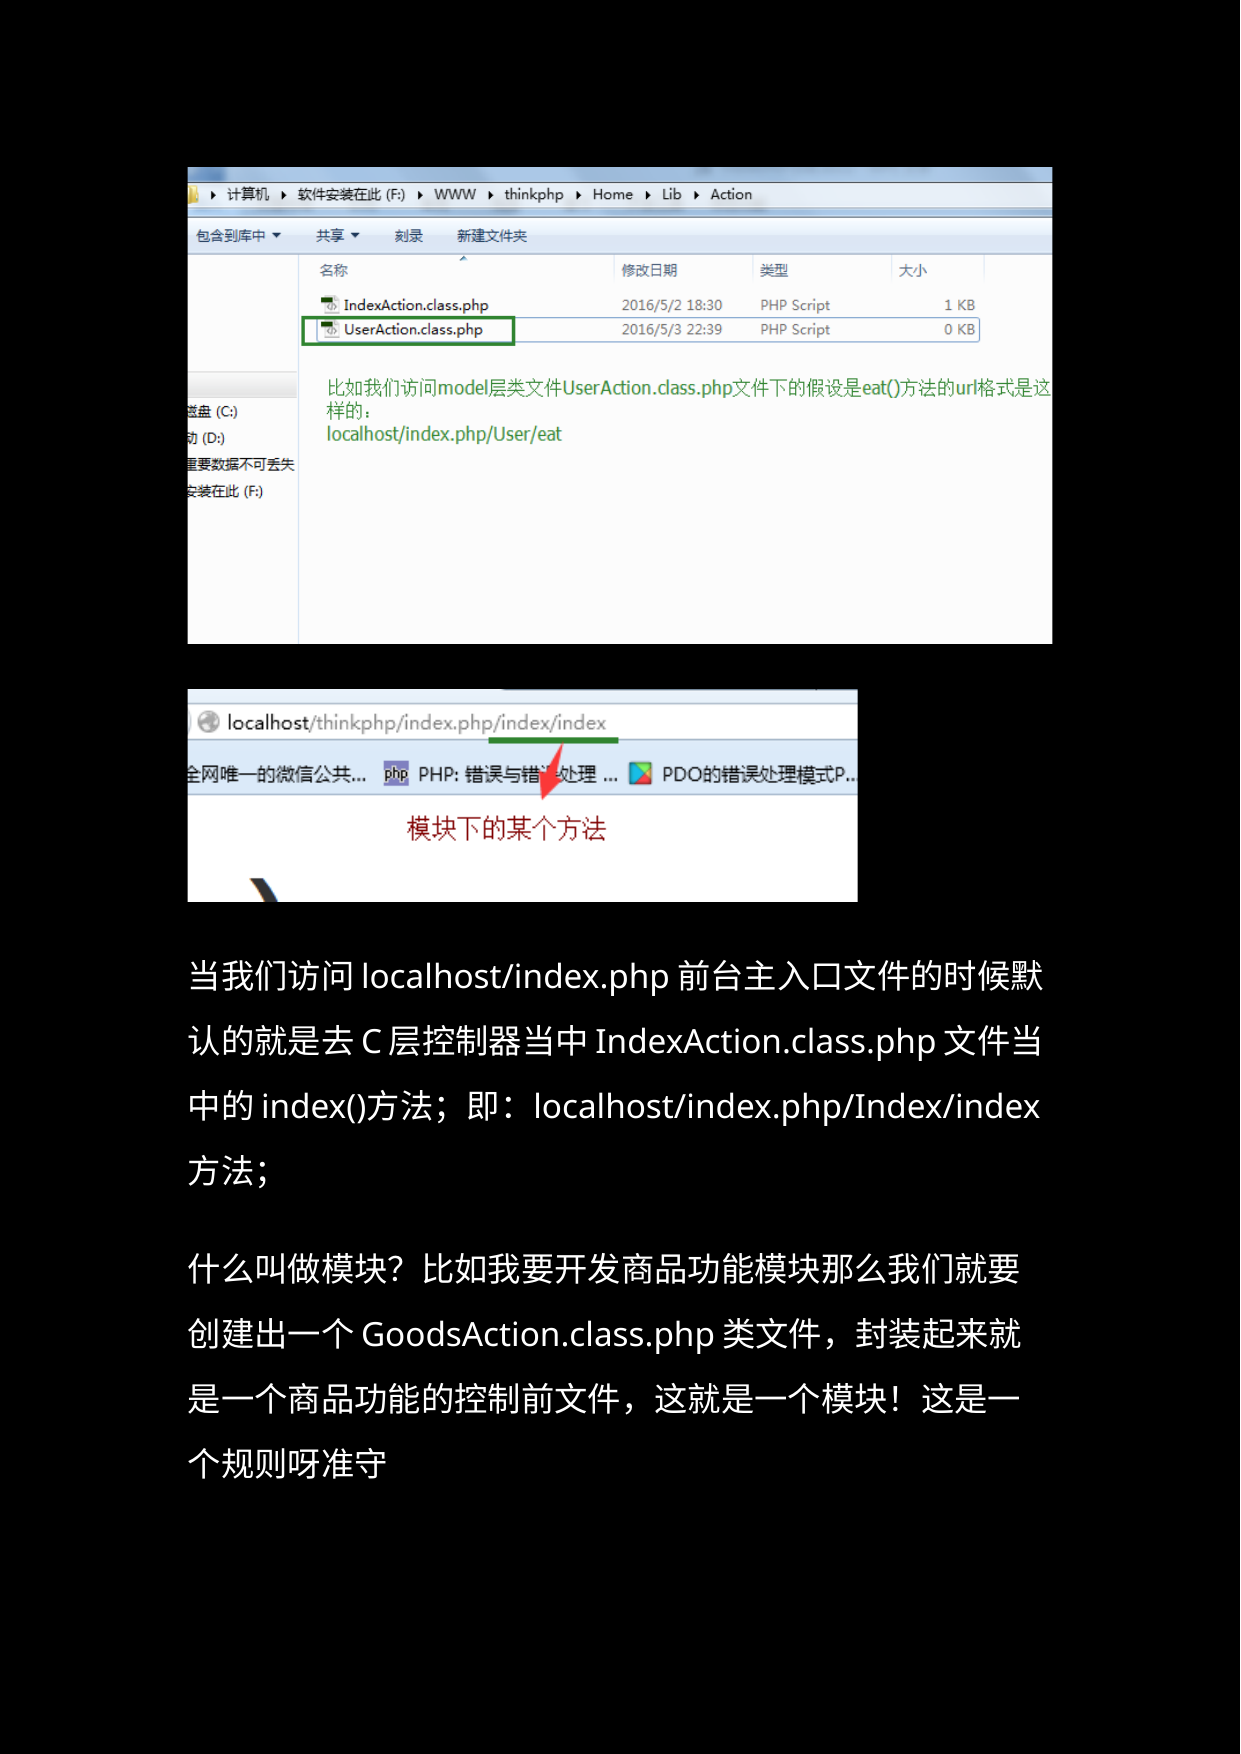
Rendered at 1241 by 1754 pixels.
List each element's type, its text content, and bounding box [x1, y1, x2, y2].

picture [187, 167, 1053, 644]
picture [187, 689, 858, 902]
text 当我们访问localhost/index.php前台主入口文件的时候默认的就是去C层控制器当中IndexAction.class.php文件当中的index()方法；即：localhost/index.php/Index/index方法； [187, 942, 1053, 1202]
text 什么叫做模块？比如我要开发商品功能模块那么我们就要创建出一个GoodsAction.class.php类文件，封装起来就是一个商品功能的控制前文件，这就是一个模块！这是一个规则呀准守 [187, 1234, 1053, 1494]
